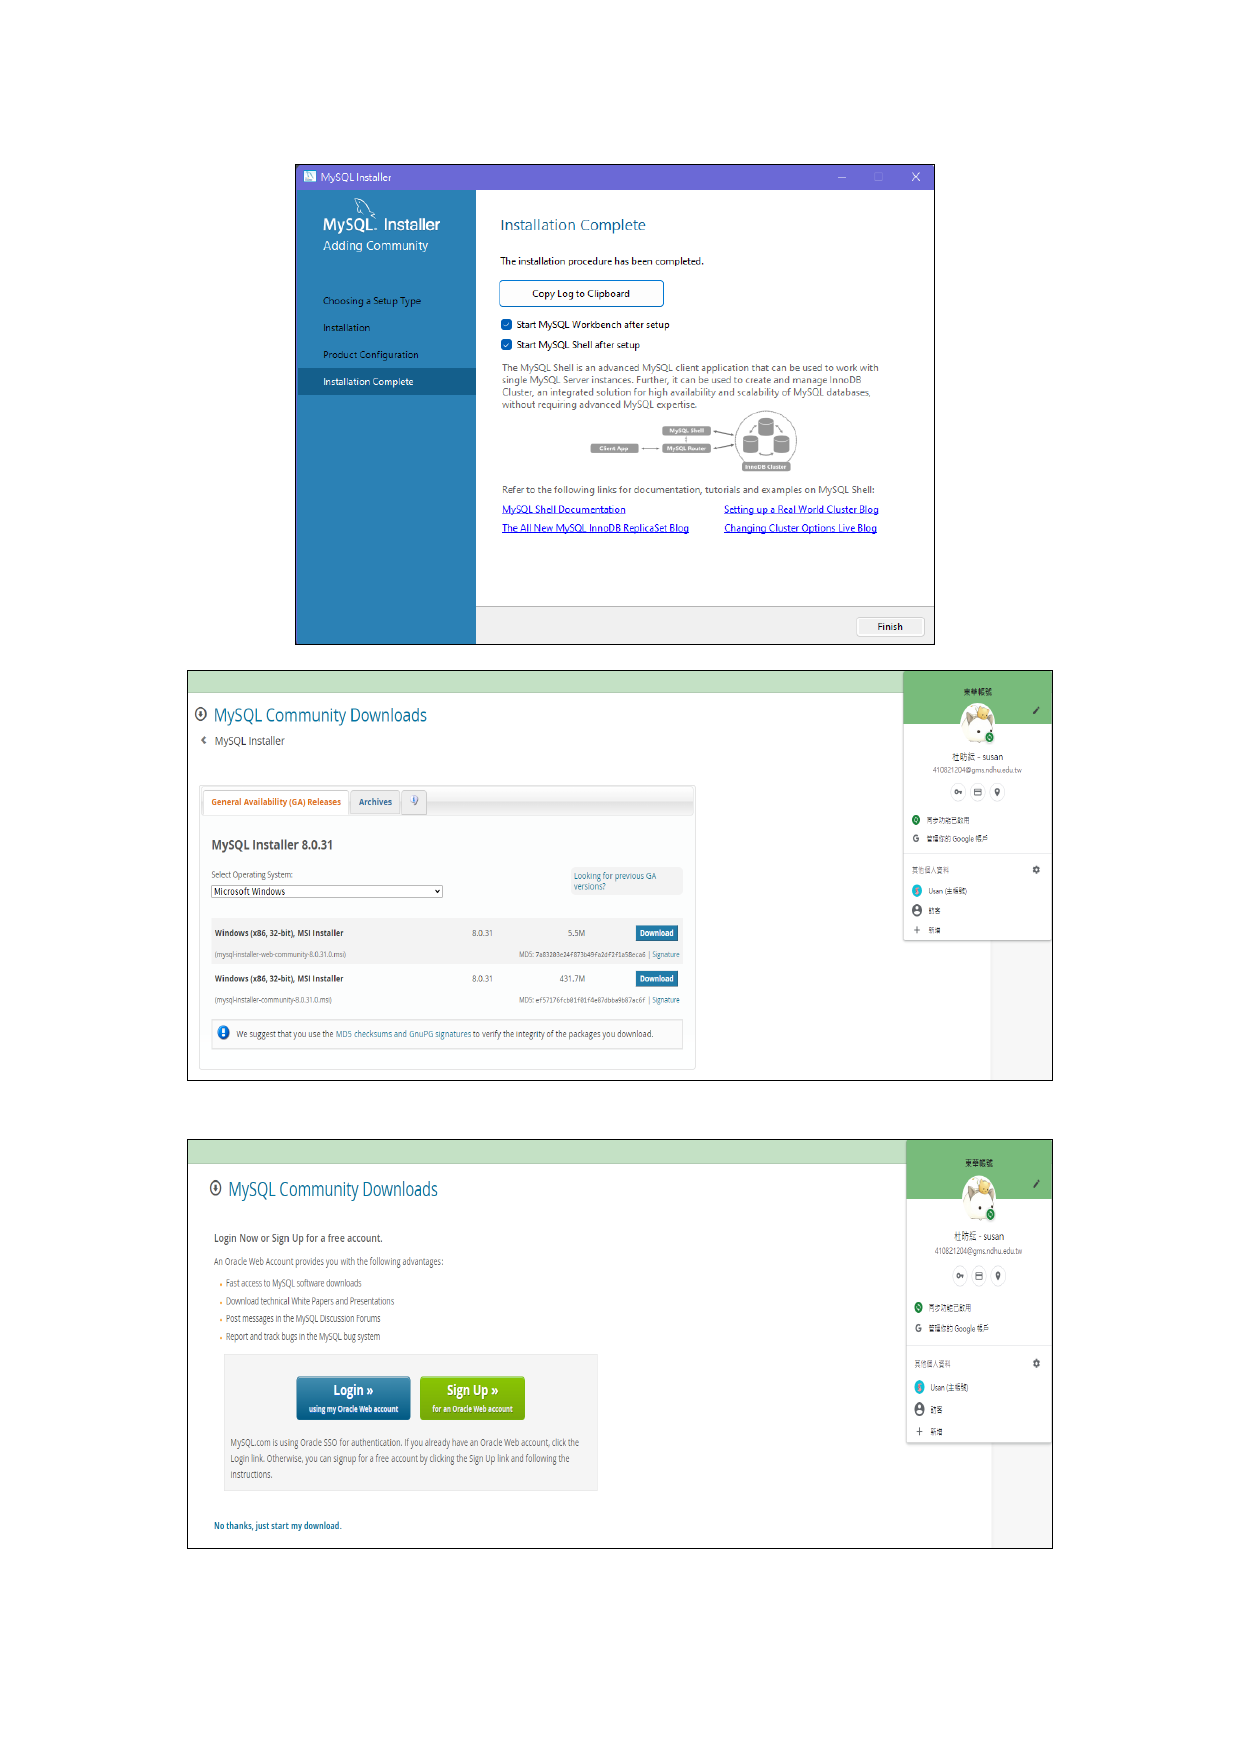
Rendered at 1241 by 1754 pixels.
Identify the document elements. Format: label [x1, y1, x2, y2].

picture [296, 165, 934, 644]
picture [188, 671, 1052, 1080]
picture [188, 1140, 1052, 1548]
